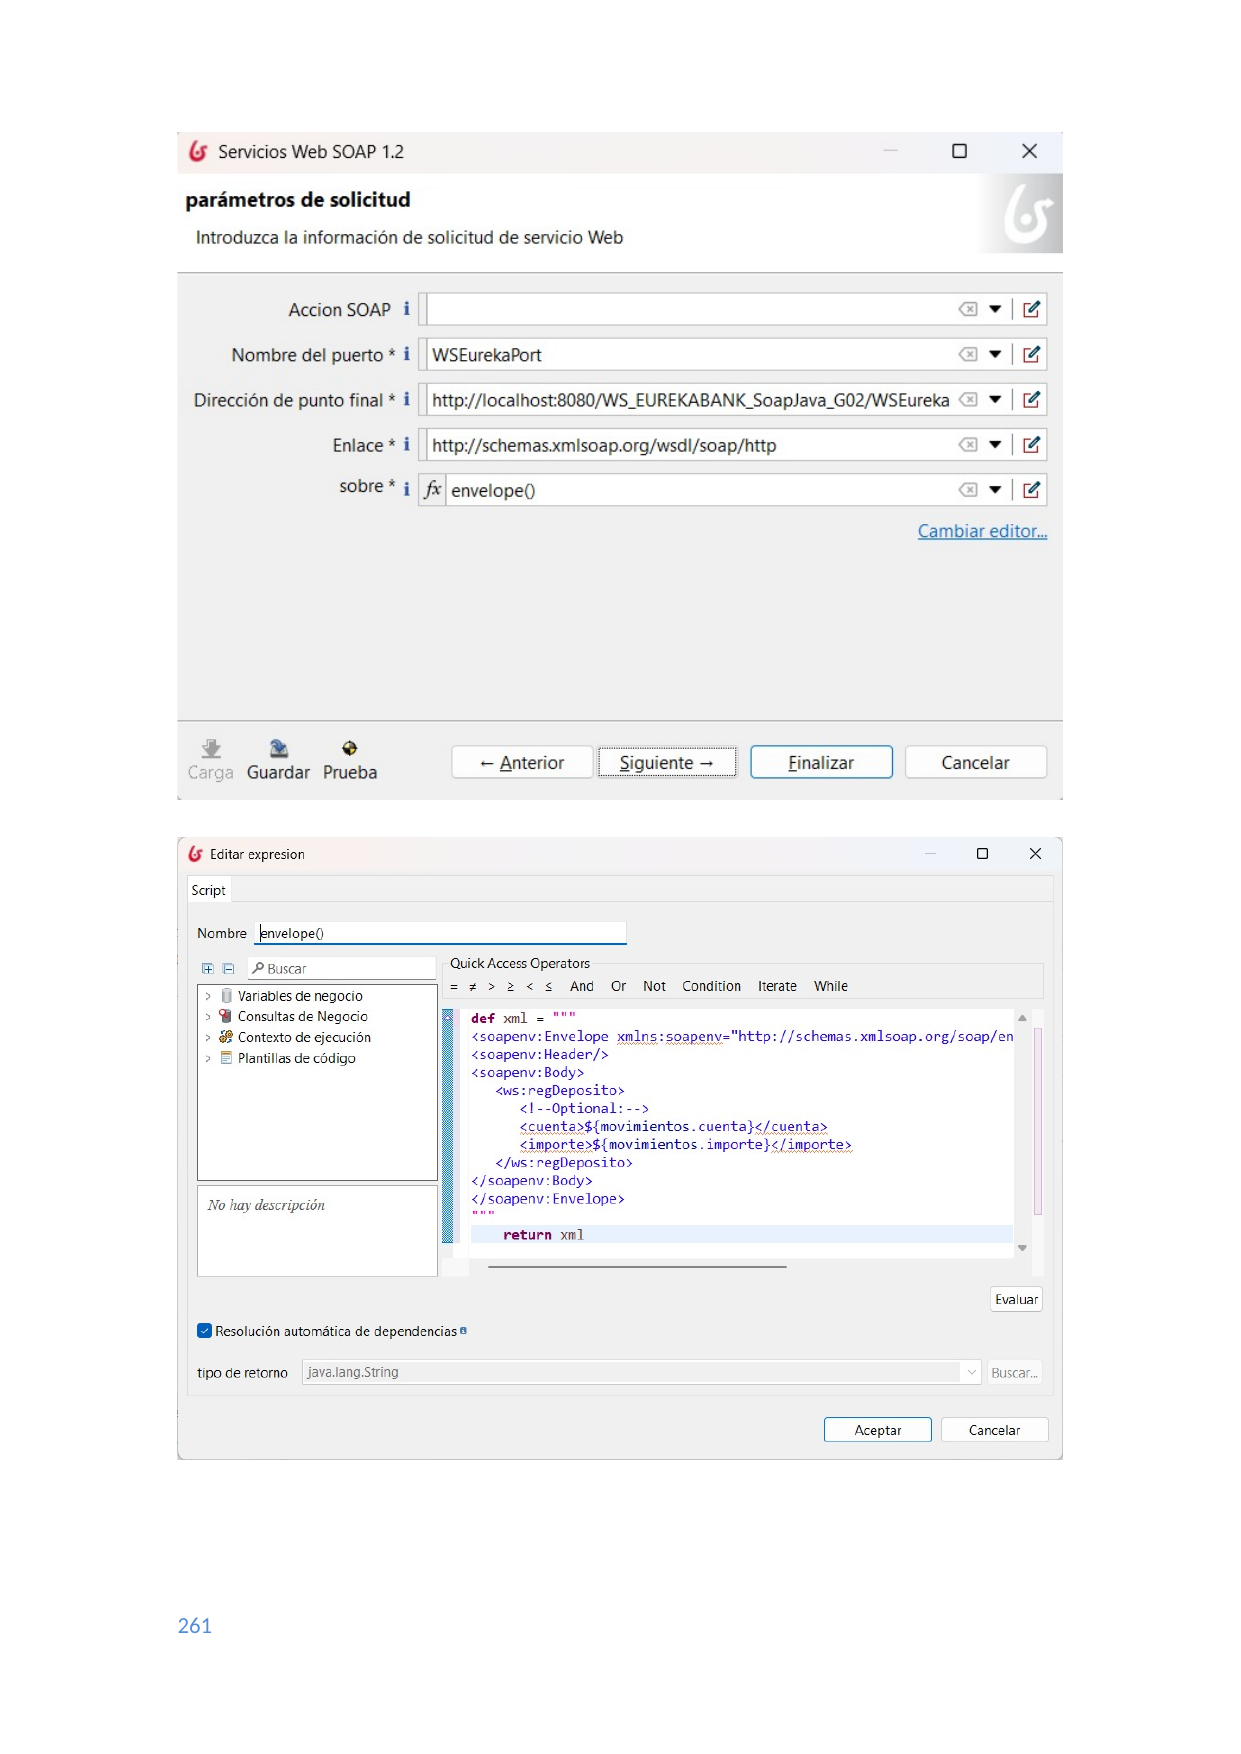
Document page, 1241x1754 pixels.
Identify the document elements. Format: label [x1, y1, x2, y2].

picture [177, 837, 1063, 1460]
picture [177, 132, 1063, 800]
